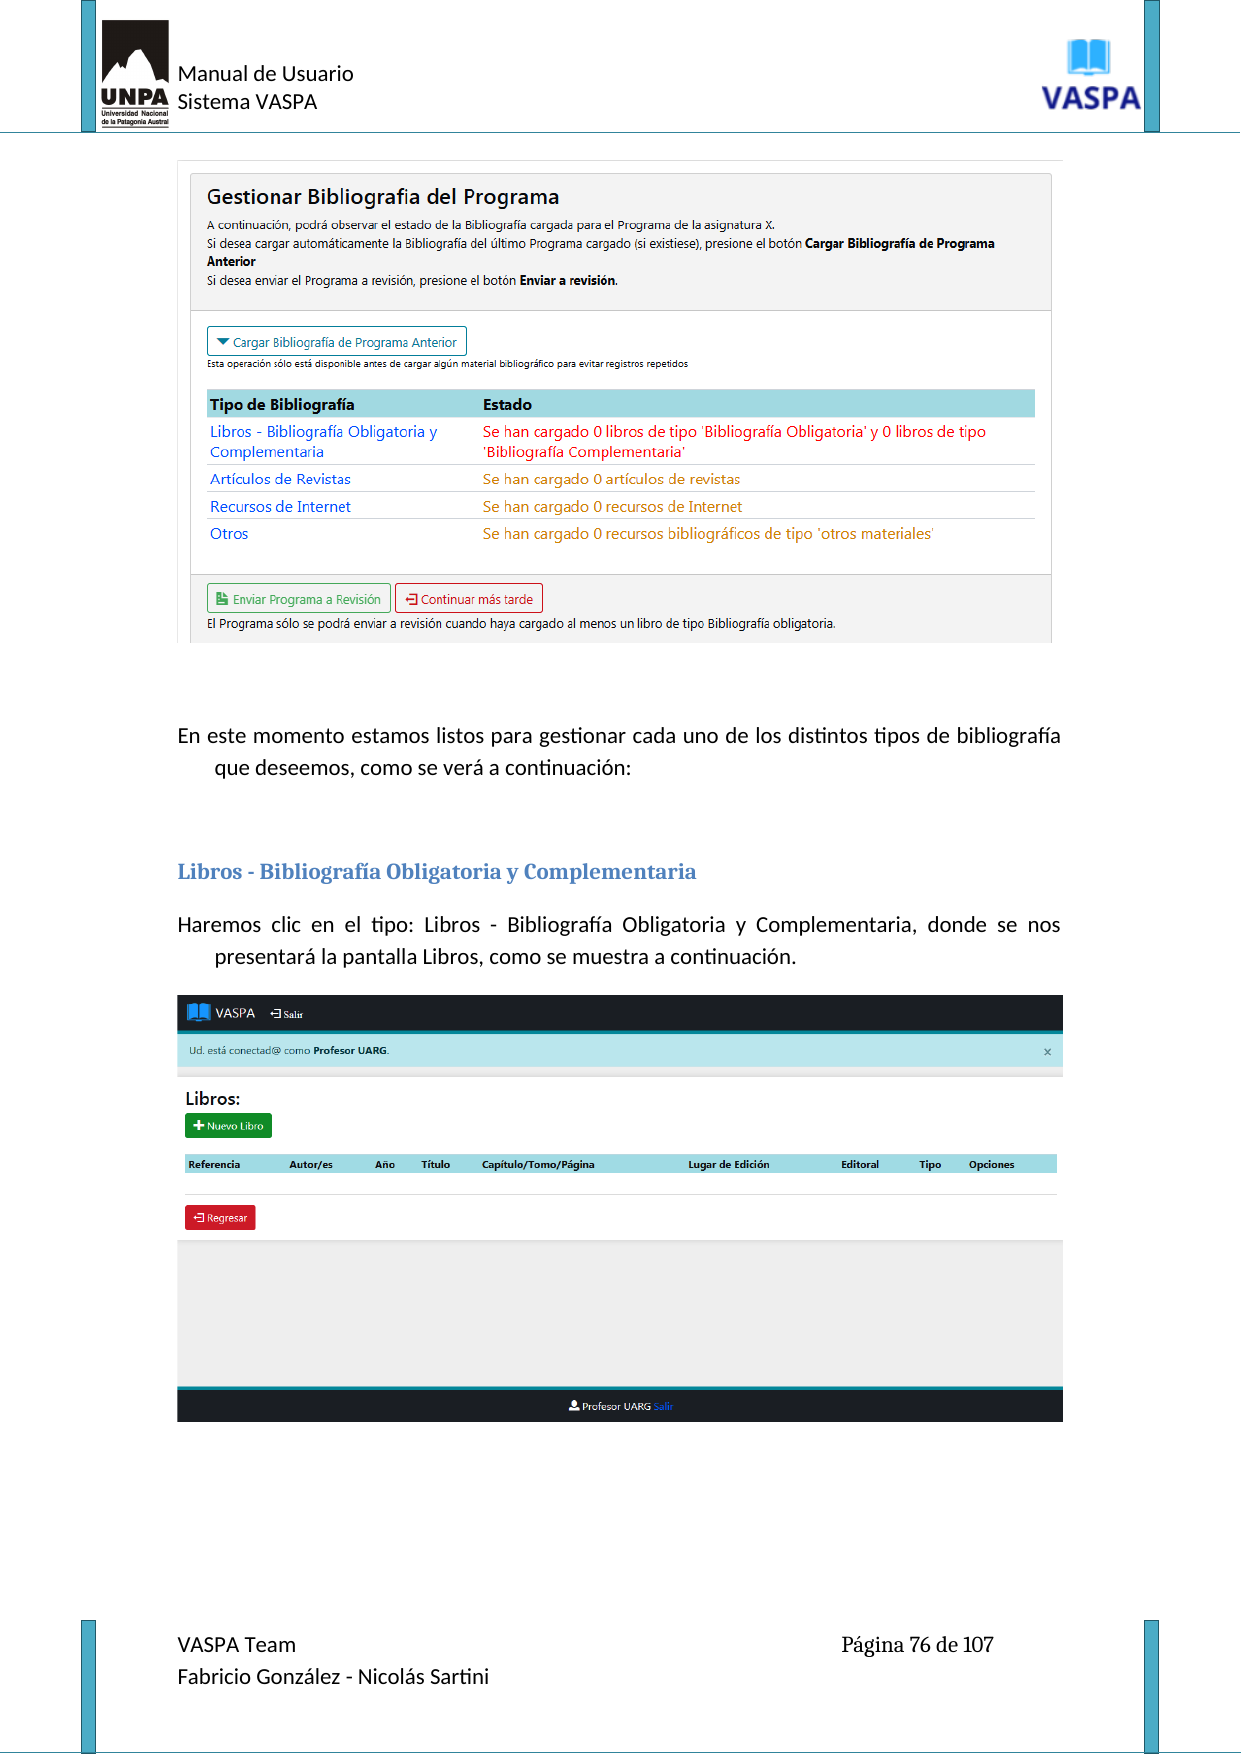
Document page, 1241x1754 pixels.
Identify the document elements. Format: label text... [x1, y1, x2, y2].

picture [177, 995, 1063, 1422]
text Haremos clic en el tipo: Libros - Bibliografía Obligatoria y Complementaria, donde se nos presentará la pantalla Libros, como se muestra a continuación. [177, 910, 1063, 970]
text Libros - Bibliografía Obligatoria y Complementaria [177, 859, 1063, 886]
picture [177, 160, 1063, 643]
picture [100, 18, 170, 129]
picture [1036, 19, 1146, 129]
text En este momento estamos listos para gestionar cada uno de los distintos tipos de bibliografía que deseemos, como se verá a continuación: [177, 721, 1063, 781]
